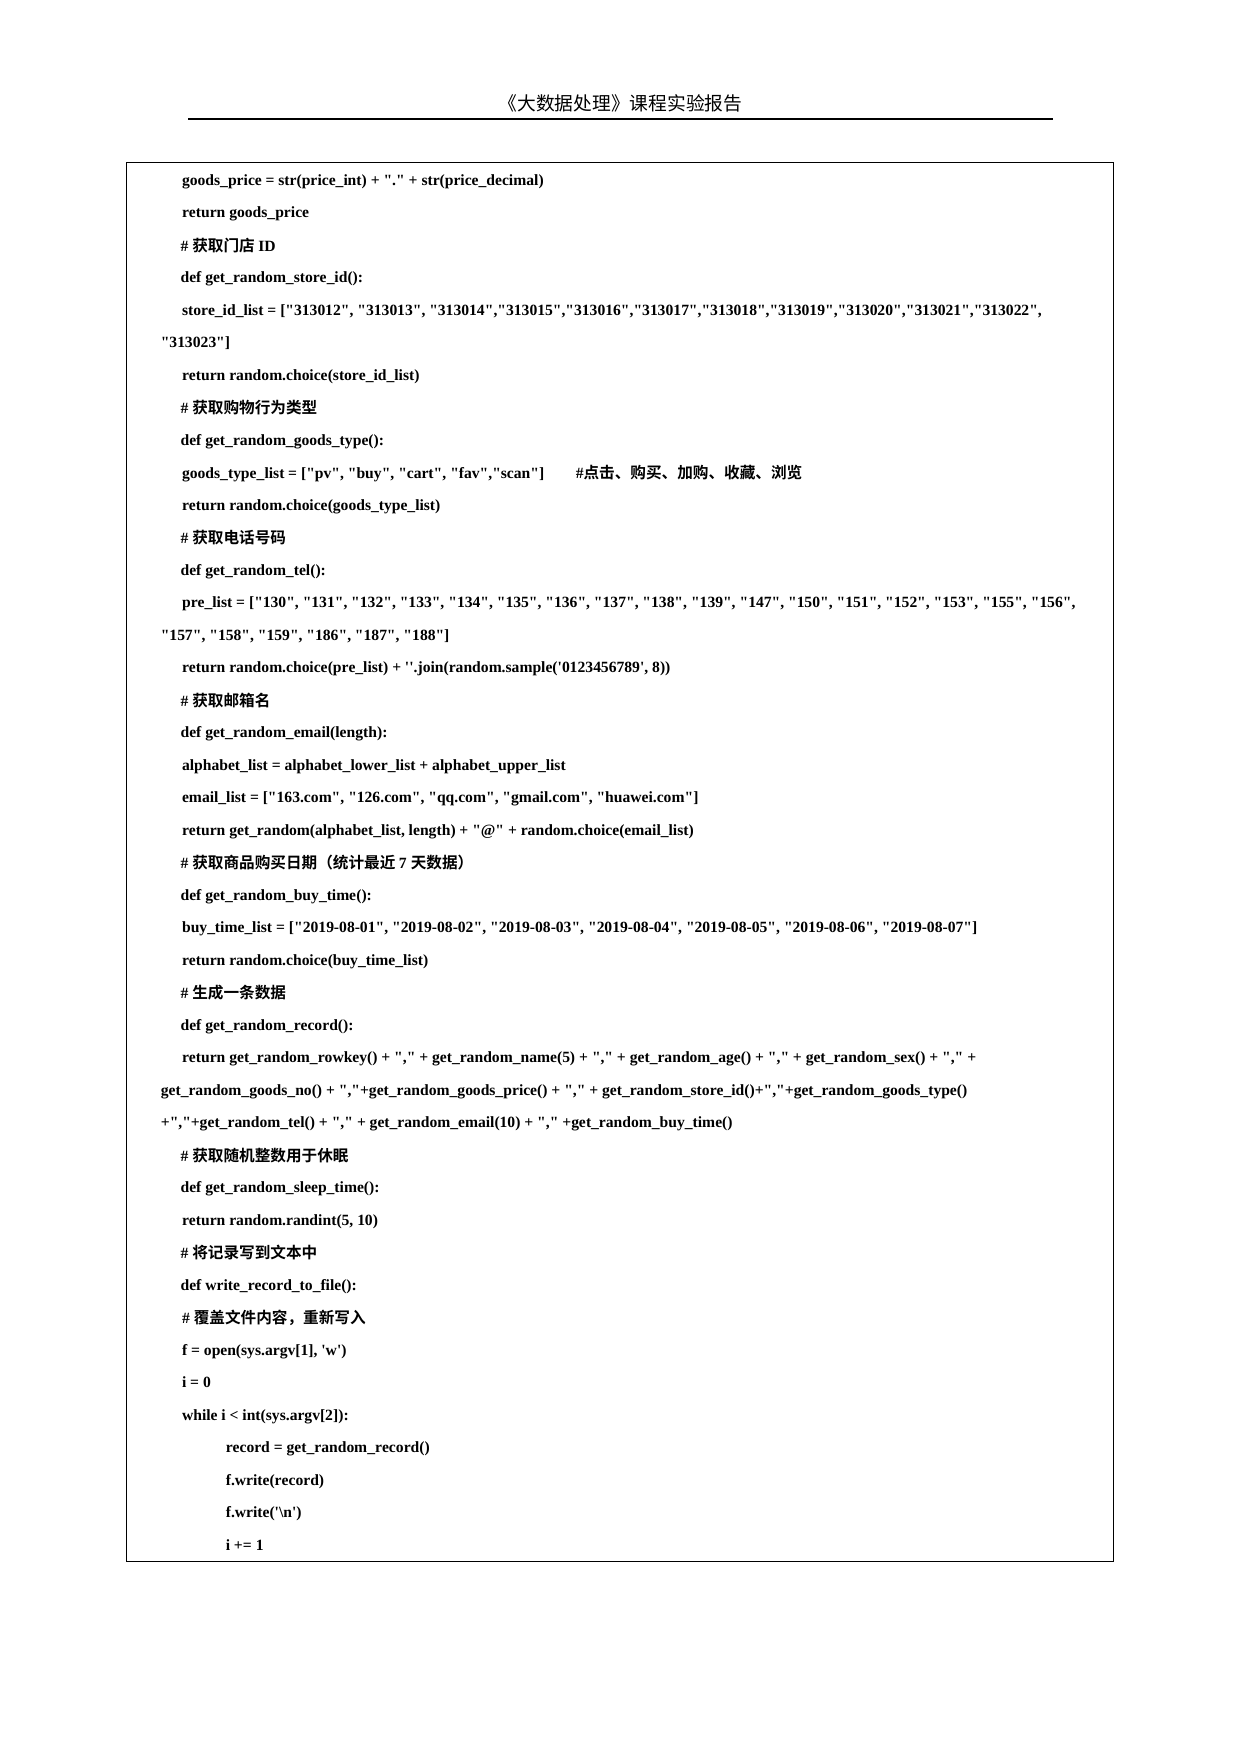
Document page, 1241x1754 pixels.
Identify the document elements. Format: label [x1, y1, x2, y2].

table_cell [127, 163, 1113, 1561]
